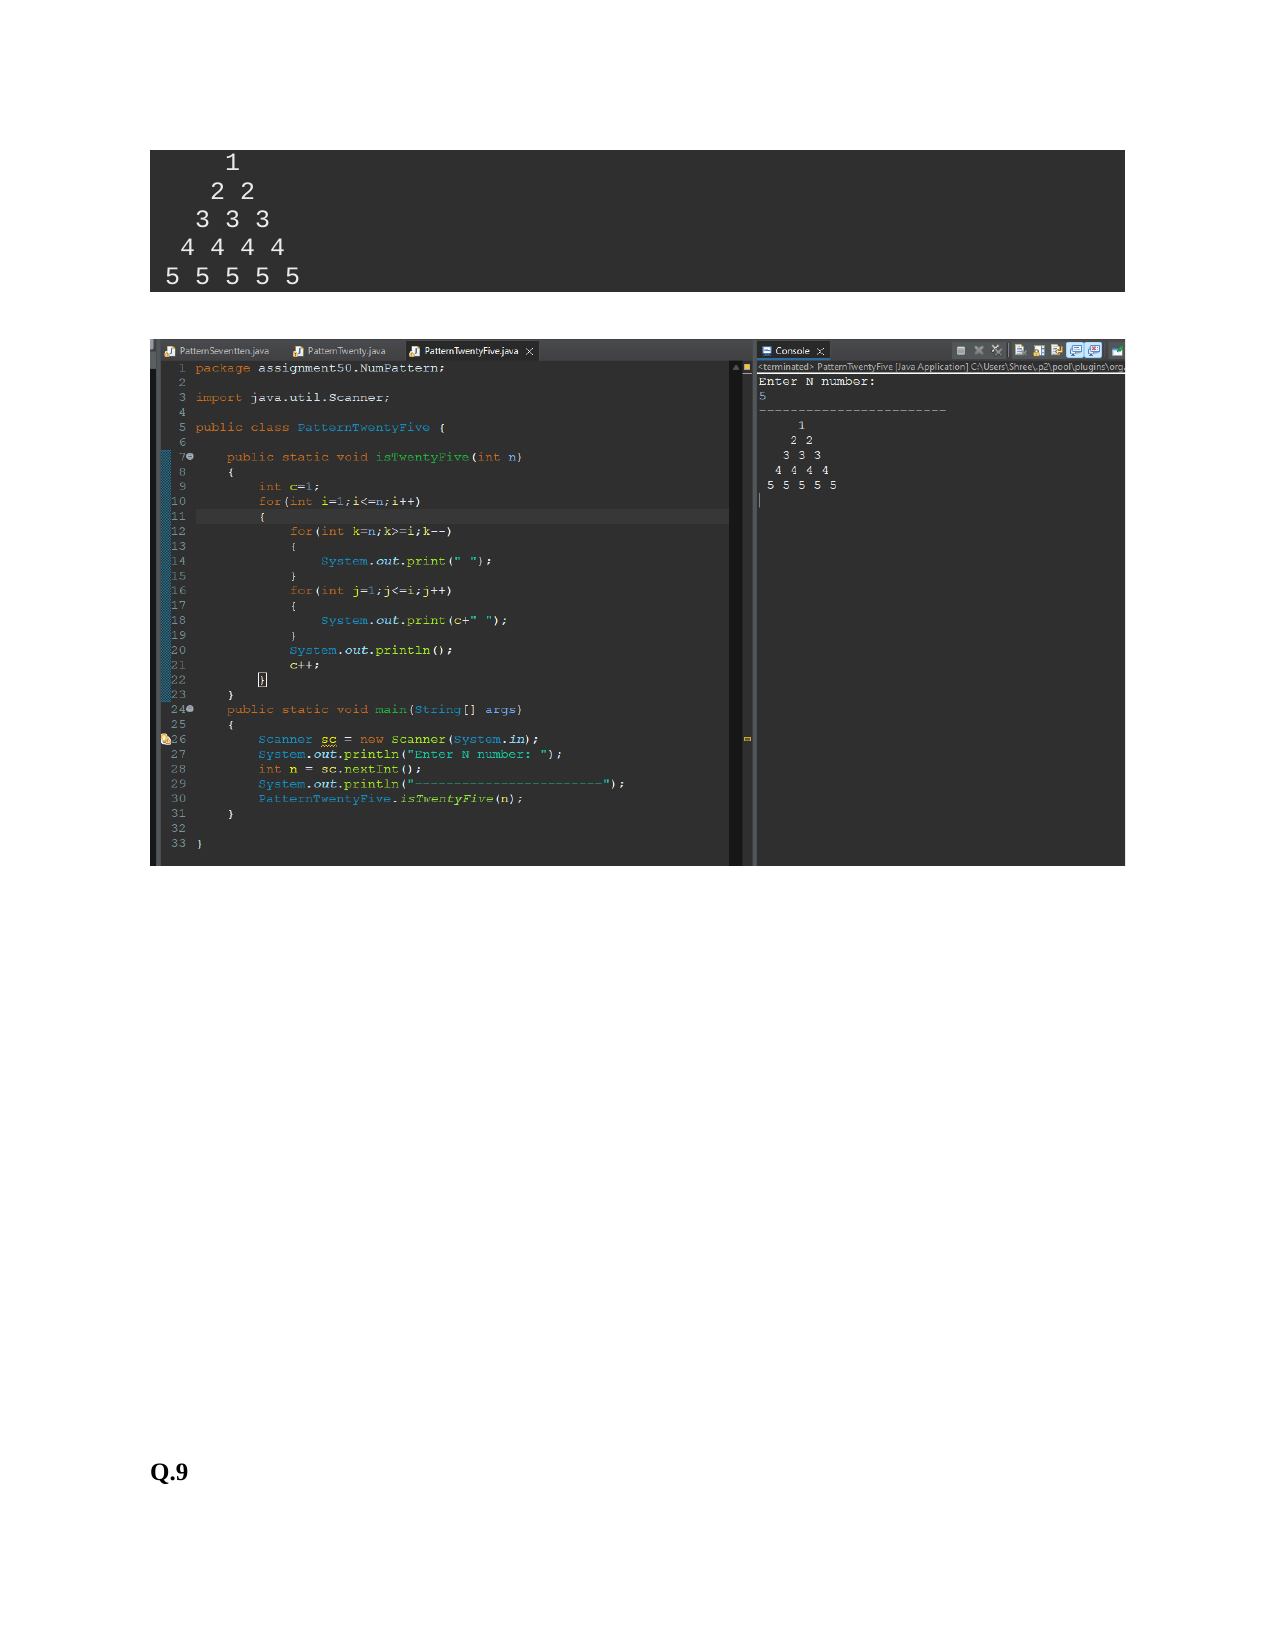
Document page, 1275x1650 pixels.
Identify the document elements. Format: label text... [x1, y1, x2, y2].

text 2 2 [150, 178, 1125, 207]
text 4 4 4 4 [150, 235, 1125, 263]
picture [150, 339, 1125, 866]
text 3 3 3 [150, 207, 1125, 235]
text 5 5 5 5 5 [150, 263, 1125, 292]
text Q.9 [150, 1457, 1125, 1486]
text 1 [150, 150, 1125, 178]
